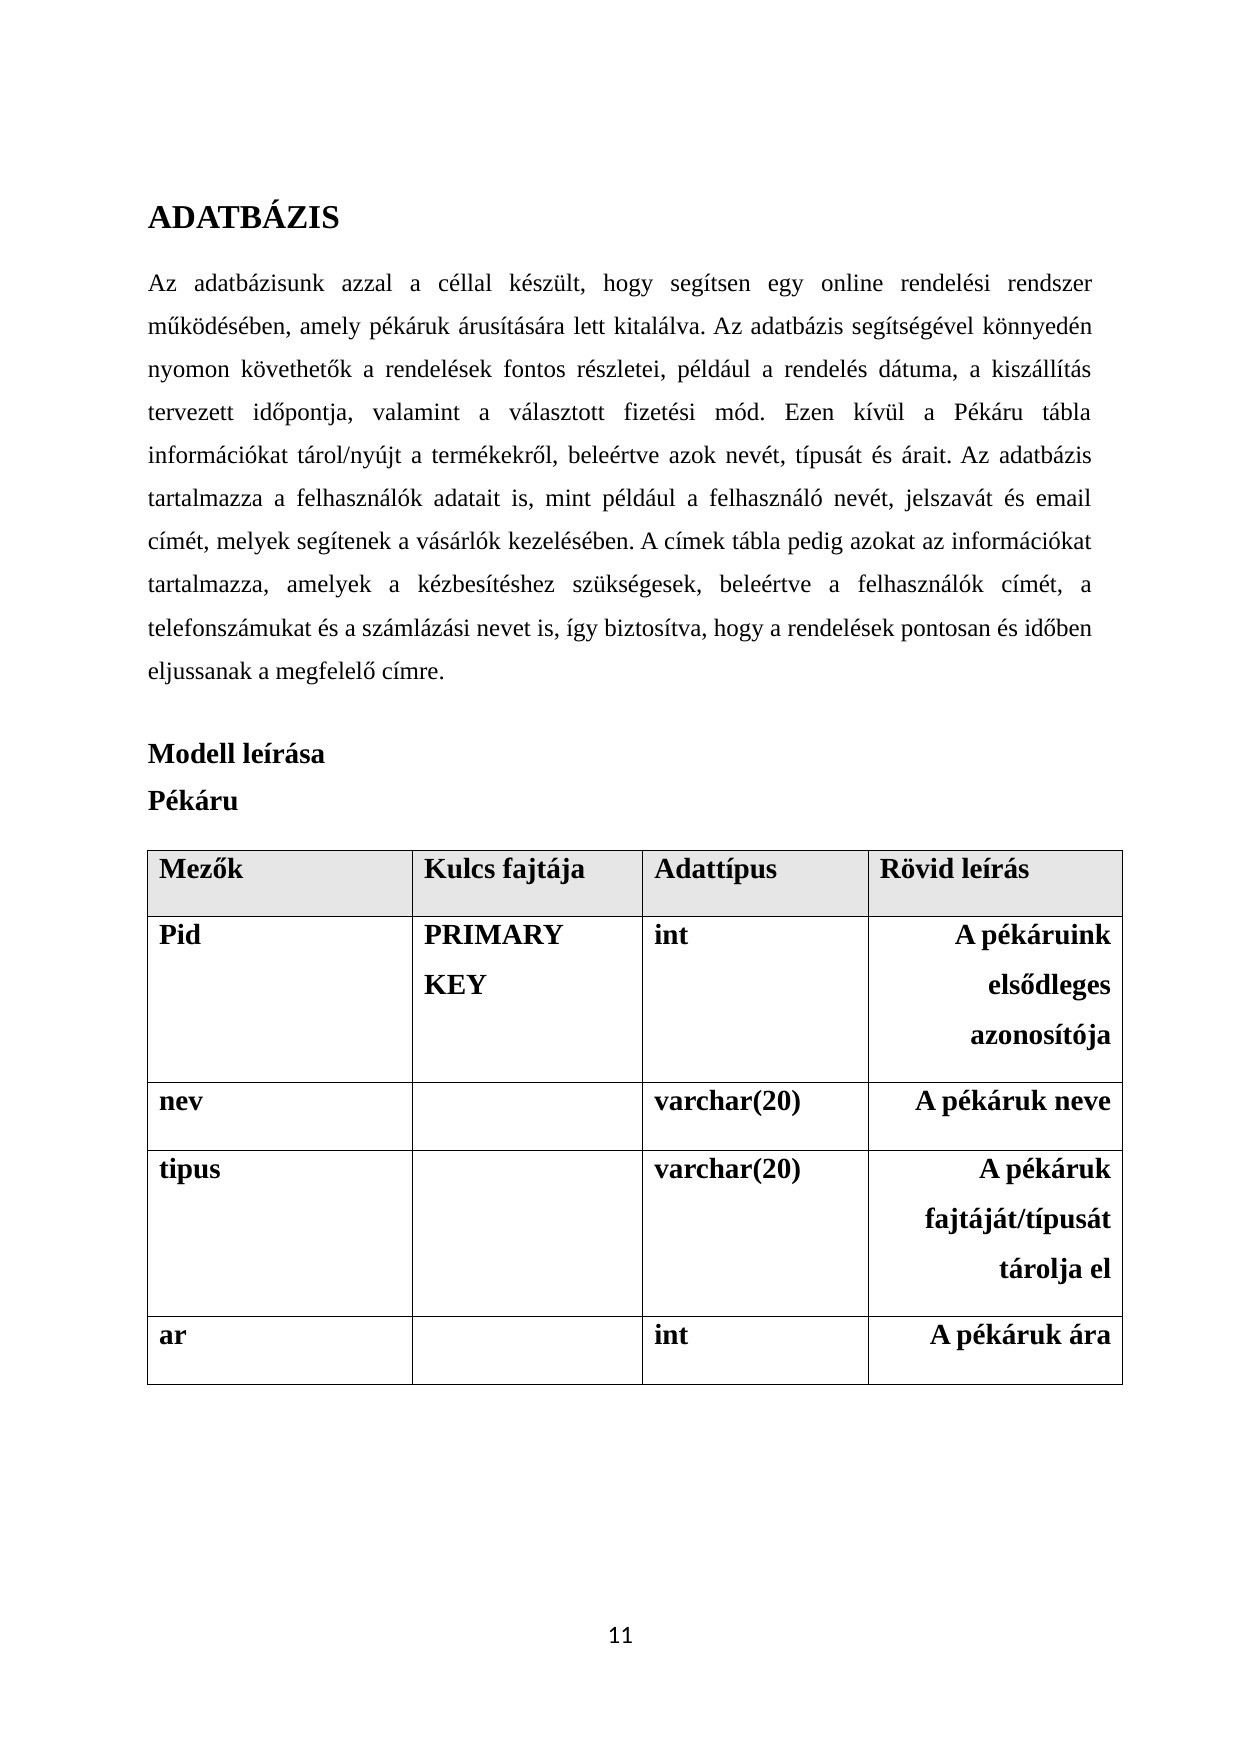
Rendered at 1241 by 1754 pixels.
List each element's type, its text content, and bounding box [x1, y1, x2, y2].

table_cell varchar(20) [643, 1151, 868, 1316]
table_cell A pékáruink elsődleges azonosítója [869, 917, 1122, 1082]
table_cell ar [148, 1317, 412, 1384]
text Pékáru [148, 783, 1093, 817]
table_cell [413, 1151, 642, 1316]
table_cell PRIMARY KEY [413, 917, 642, 1082]
table_cell int [643, 1317, 868, 1384]
subtitle Modell leírása [148, 736, 1093, 770]
table_header Kulcs fajtája [413, 851, 642, 916]
table_cell [413, 1083, 642, 1150]
table_cell varchar(20) [643, 1083, 868, 1150]
subtitle ADATBÁZIS [148, 198, 1093, 236]
table_cell tipus [148, 1151, 412, 1316]
table_cell nev [148, 1083, 412, 1150]
table_cell [413, 1317, 642, 1384]
table_cell A pékáruk fajtáját/típusát tárolja el [869, 1151, 1122, 1316]
table_header Mezők [148, 851, 412, 916]
table_cell A pékáruk ára [869, 1317, 1122, 1384]
table_cell A pékáruk neve [869, 1083, 1122, 1150]
table_cell int [643, 917, 868, 1082]
table_header Rövid leírás [869, 851, 1122, 916]
table_cell Pid [148, 917, 412, 1082]
table_header Adattípus [643, 851, 868, 916]
text Az adatbázisunk azzal a céllal készült, hogy segítsen egy online rendelési rendszer működésében, amely pékáruk árusítására lett kitalálva. Az adatbázis segítségével könnyedén nyomon követhetők a rendelések fontos részletei, például a rendelés dátuma, a kiszállítás tervezett időpontja, valamint a választott fizetési mód. Ezen kívül a Pékáru tábla információkat tárol/nyújt a termékekről, beleértve azok nevét, típusát és árait. Az adatbázis tartalmazza a felhasználók adatait is, mint például a felhasználó nevét, jelszavát és email címét, melyek segítenek a vásárlók kezelésében. A címek tábla pedig azokat az információkat tartalmazza, amelyek a kézbesítéshez szükségesek, beleértve a felhasználók címét, a telefonszámukat és a számlázási nevet is, így biztosítva, hogy a rendelések pontosan és időben eljussanak a megfelelő címre. [148, 268, 1093, 684]
